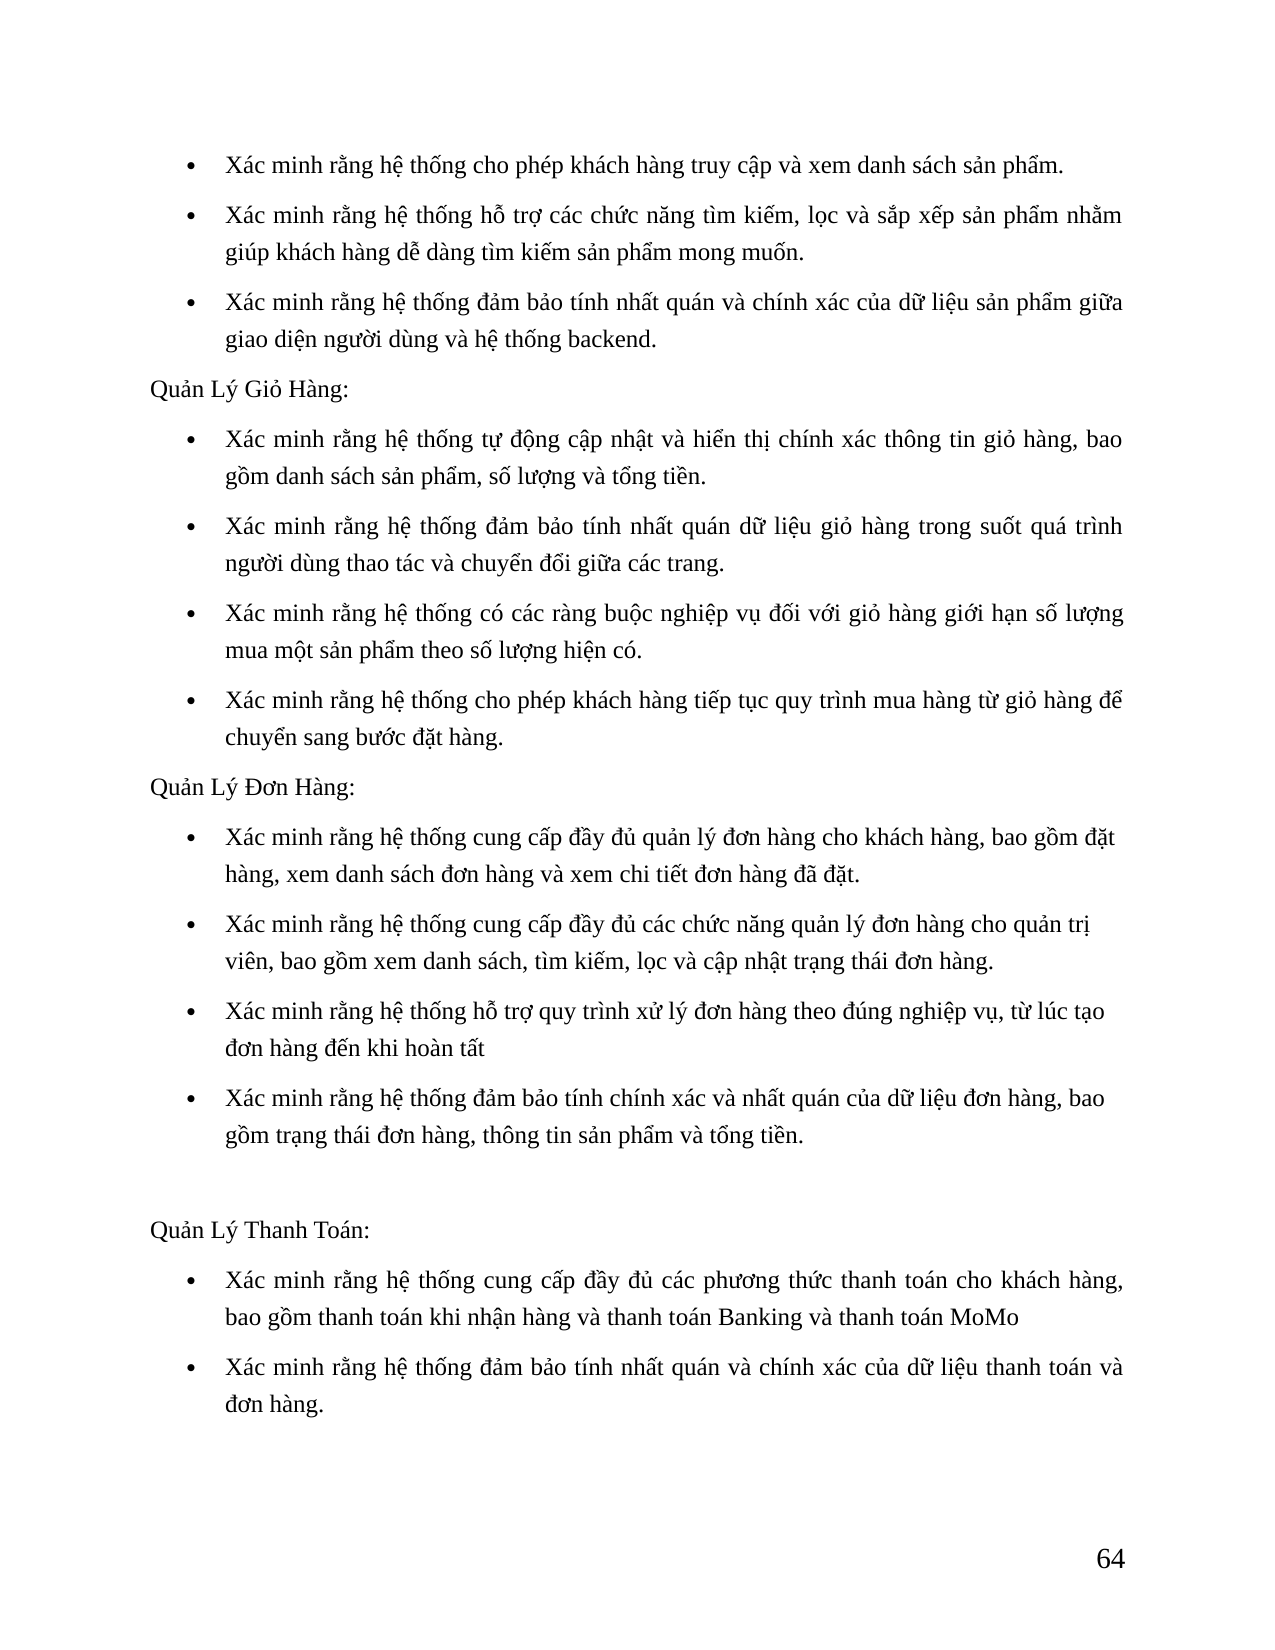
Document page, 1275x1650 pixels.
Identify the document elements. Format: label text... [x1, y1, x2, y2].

list Xác minh rằng hệ thống hỗ trợ quy trình xử lý đơn hàng theo đúng nghiệp vụ, từ lúc tạo đơn hàng đến khi hoàn tất [187, 996, 1125, 1062]
list Xác minh rằng hệ thống hỗ trợ các chức năng tìm kiếm, lọc và sắp xếp sản phẩm nhằm giúp khách hàng dễ dàng tìm kiếm sản phẩm mong muốn. [187, 200, 1125, 266]
list Xác minh rằng hệ thống đảm bảo tính chính xác và nhất quán của dữ liệu đơn hàng, bao gồm trạng thái đơn hàng, thông tin sản phẩm và tổng tiền. [187, 1083, 1125, 1193]
text Quản Lý Giỏ Hàng: [150, 374, 1125, 403]
list Xác minh rằng hệ thống cung cấp đầy đủ các phương thức thanh toán cho khách hàng, bao gồm thanh toán khi nhận hàng và thanh toán Banking và thanh toán MoMo [187, 1265, 1125, 1331]
list Xác minh rằng hệ thống đảm bảo tính nhất quán và chính xác của dữ liệu sản phẩm giữa giao diện người dùng và hệ thống backend. [187, 287, 1125, 353]
list Xác minh rằng hệ thống tự động cập nhật và hiển thị chính xác thông tin giỏ hàng, bao gồm danh sách sản phẩm, số lượng và tổng tiền. [187, 424, 1125, 490]
list Xác minh rằng hệ thống đảm bảo tính nhất quán và chính xác của dữ liệu thanh toán và đơn hàng. [187, 1352, 1125, 1418]
list Xác minh rằng hệ thống cung cấp đầy đủ các chức năng quản lý đơn hàng cho quản trị viên, bao gồm xem danh sách, tìm kiếm, lọc và cập nhật trạng thái đơn hàng. [187, 909, 1125, 975]
list Xác minh rằng hệ thống cho phép khách hàng tiếp tục quy trình mua hàng từ giỏ hàng để chuyển sang bước đặt hàng. [187, 685, 1125, 751]
list Xác minh rằng hệ thống cung cấp đầy đủ quản lý đơn hàng cho khách hàng, bao gồm đặt hàng, xem danh sách đơn hàng và xem chi tiết đơn hàng đã đặt. [187, 822, 1125, 888]
list Xác minh rằng hệ thống cho phép khách hàng truy cập và xem danh sách sản phẩm. [187, 150, 1125, 179]
list Xác minh rằng hệ thống đảm bảo tính nhất quán dữ liệu giỏ hàng trong suốt quá trình người dùng thao tác và chuyển đổi giữa các trang. [187, 511, 1125, 577]
text Quản Lý Thanh Toán: [150, 1215, 1125, 1244]
list Xác minh rằng hệ thống có các ràng buộc nghiệp vụ đối với giỏ hàng giới hạn số lượng mua một sản phẩm theo số lượng hiện có. [187, 598, 1125, 664]
text Quản Lý Đơn Hàng: [150, 772, 1125, 801]
